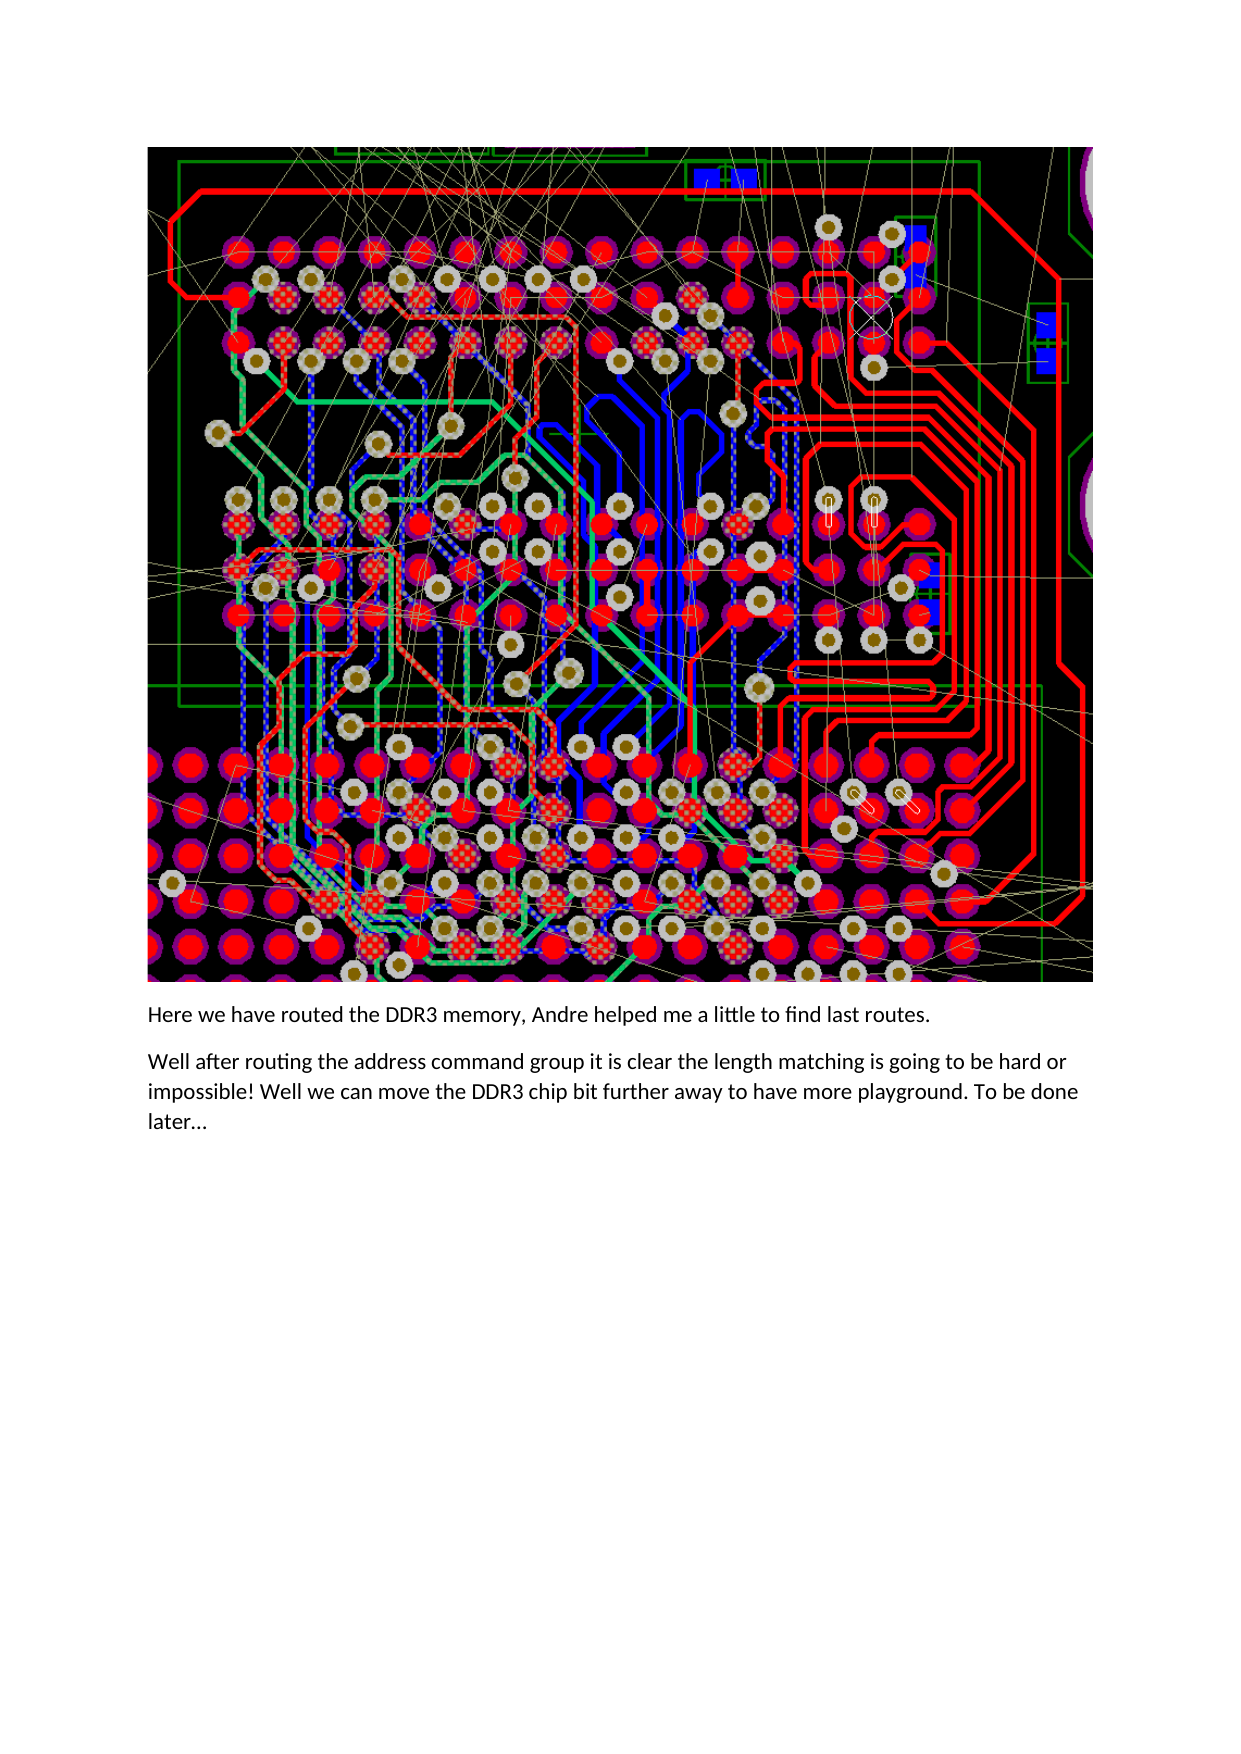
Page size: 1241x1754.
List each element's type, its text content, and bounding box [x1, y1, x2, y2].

text Here we have routed the DDR3 memory, Andre helped me a little to find last routes. [148, 1000, 1093, 1028]
picture [147, 147, 1093, 982]
text Well after routing the address command group it is clear the length matching is going to be hard or impossible! Well we can move the DDR3 chip bit further away to have more playground. To be done later… [148, 1047, 1093, 1135]
